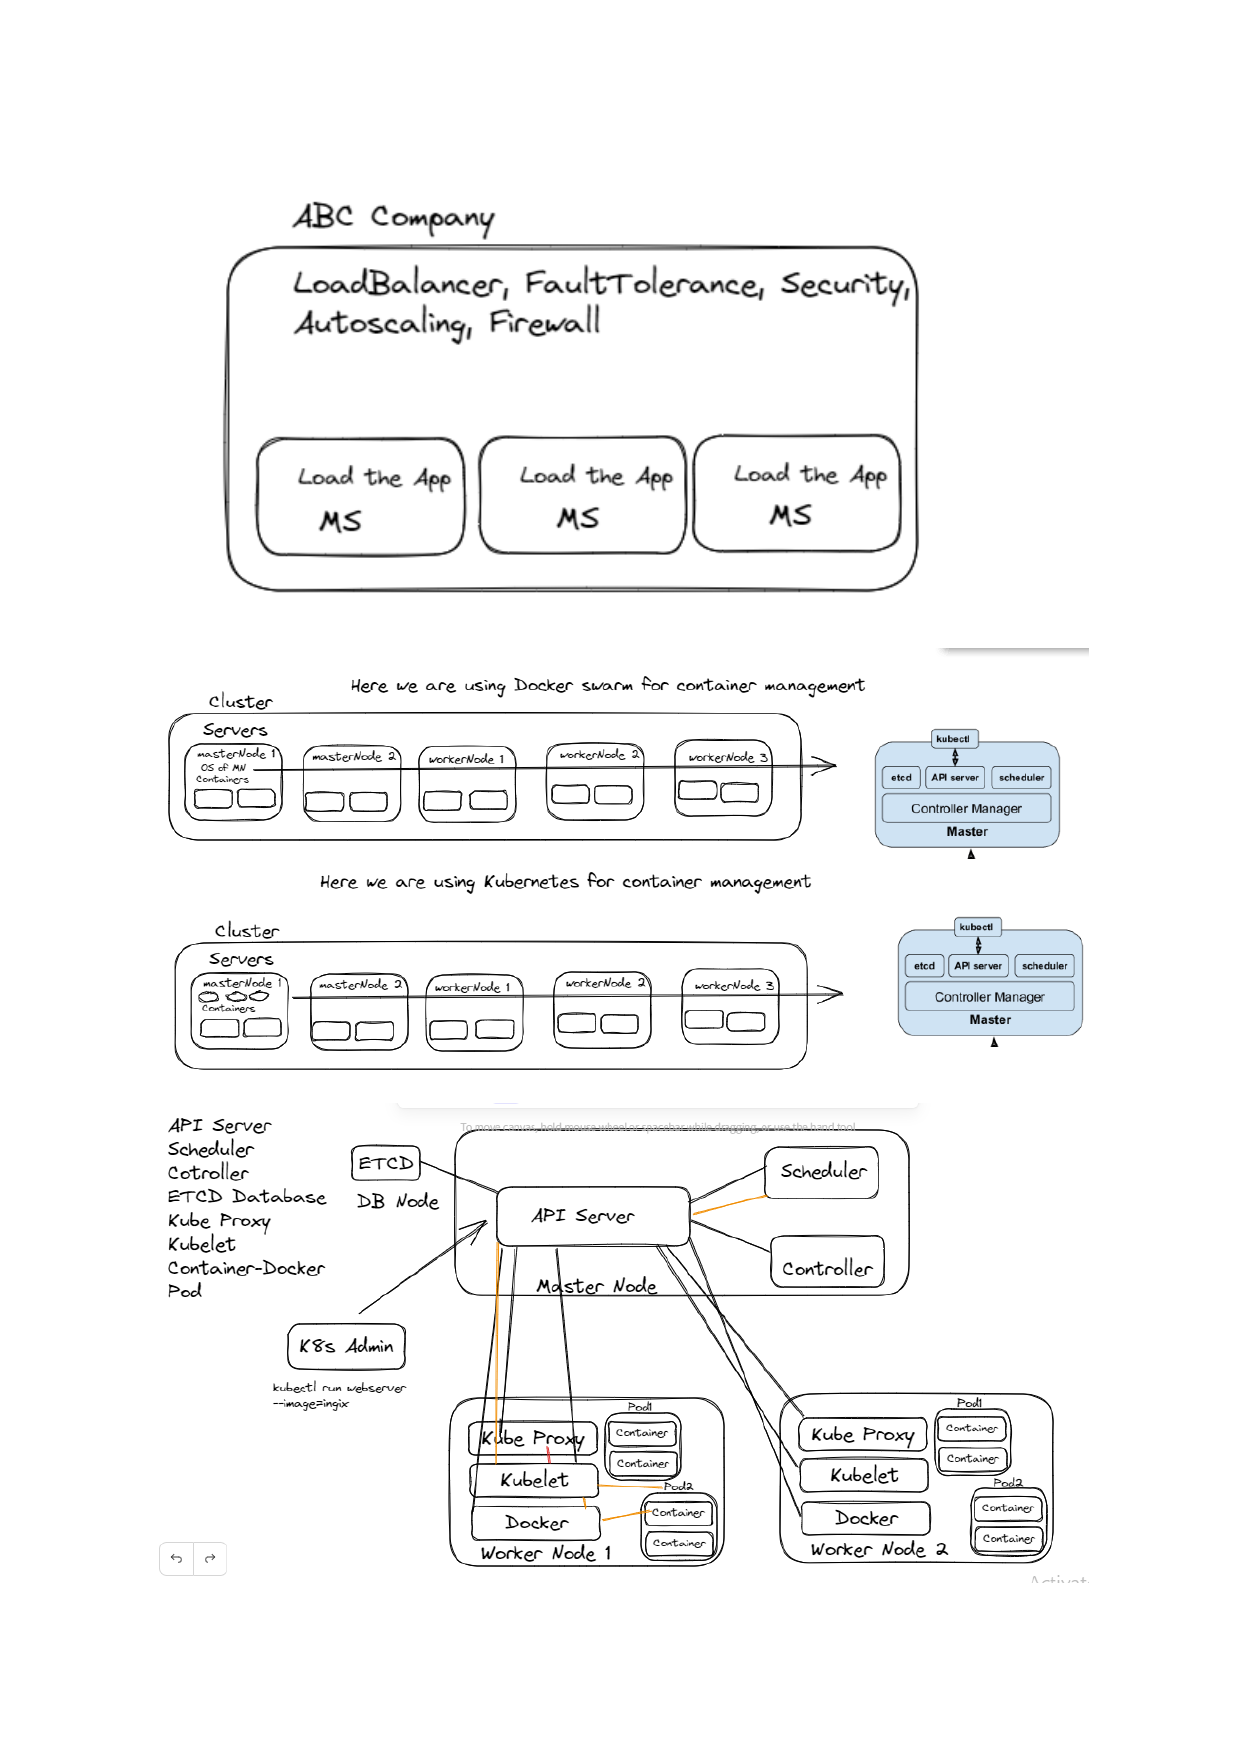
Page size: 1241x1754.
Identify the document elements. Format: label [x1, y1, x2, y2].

picture [150, 648, 1089, 1085]
picture [150, 1103, 1089, 1583]
picture [150, 150, 1041, 630]
